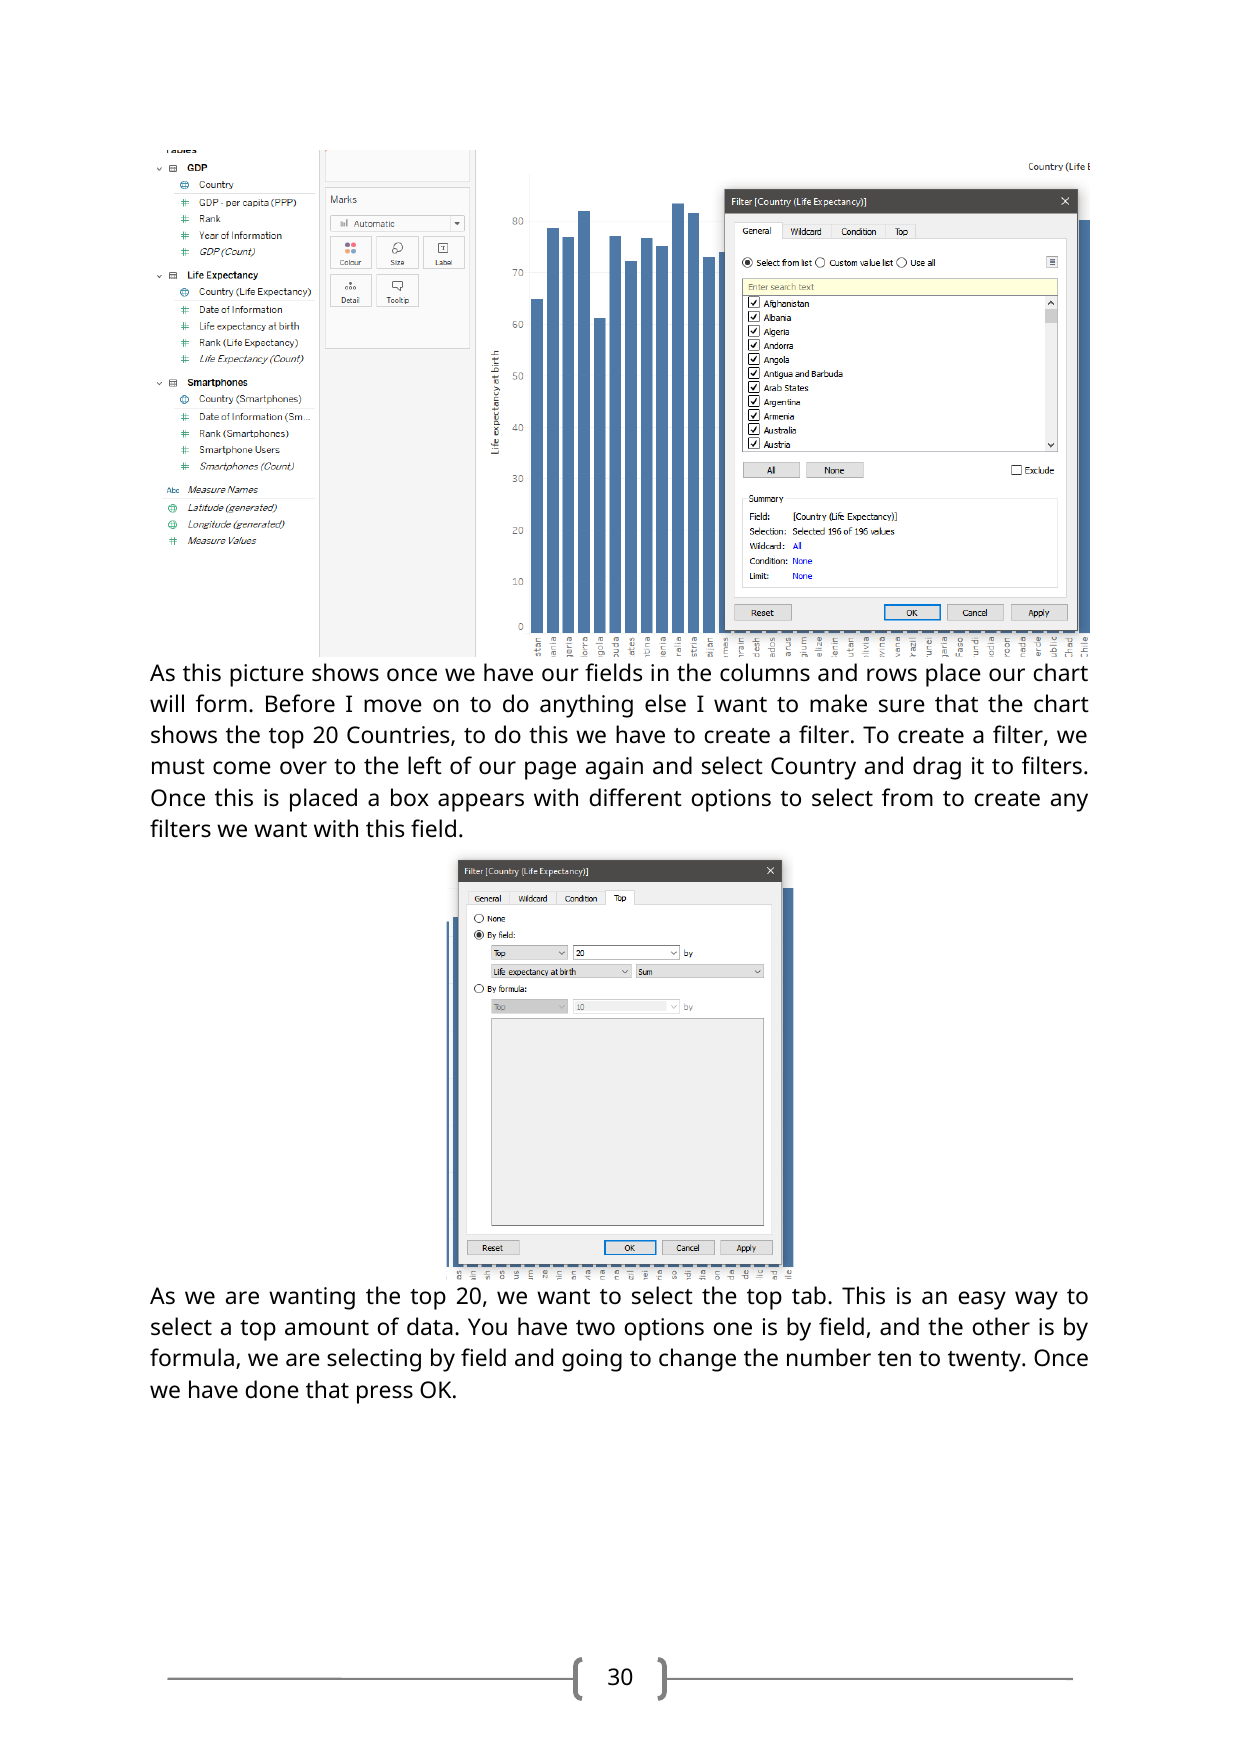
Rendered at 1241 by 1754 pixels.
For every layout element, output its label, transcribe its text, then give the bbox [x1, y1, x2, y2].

text As this picture shows once we have our fields in the columns and rows place our chart will form. Before I move on to do anything else I want to make sure that the chart shows the top 20 Countries, to do this we have to create a filter. To create a filter, we must come over to the left of our page again and select Country and drag it to filters. Once this is placed a box appears with different options to select from to create any filters we want with this field. [150, 657, 1090, 844]
text As we are wanting the top 20, we want to select the top tab. This is an easy way to select a top amount of data. You have two options one is by field, and the other is by formula, we are selecting by field and going to change the number ten to twenty. Once we have done that press OK. [150, 1280, 1090, 1405]
picture [446, 844, 794, 1280]
picture [150, 150, 1090, 657]
